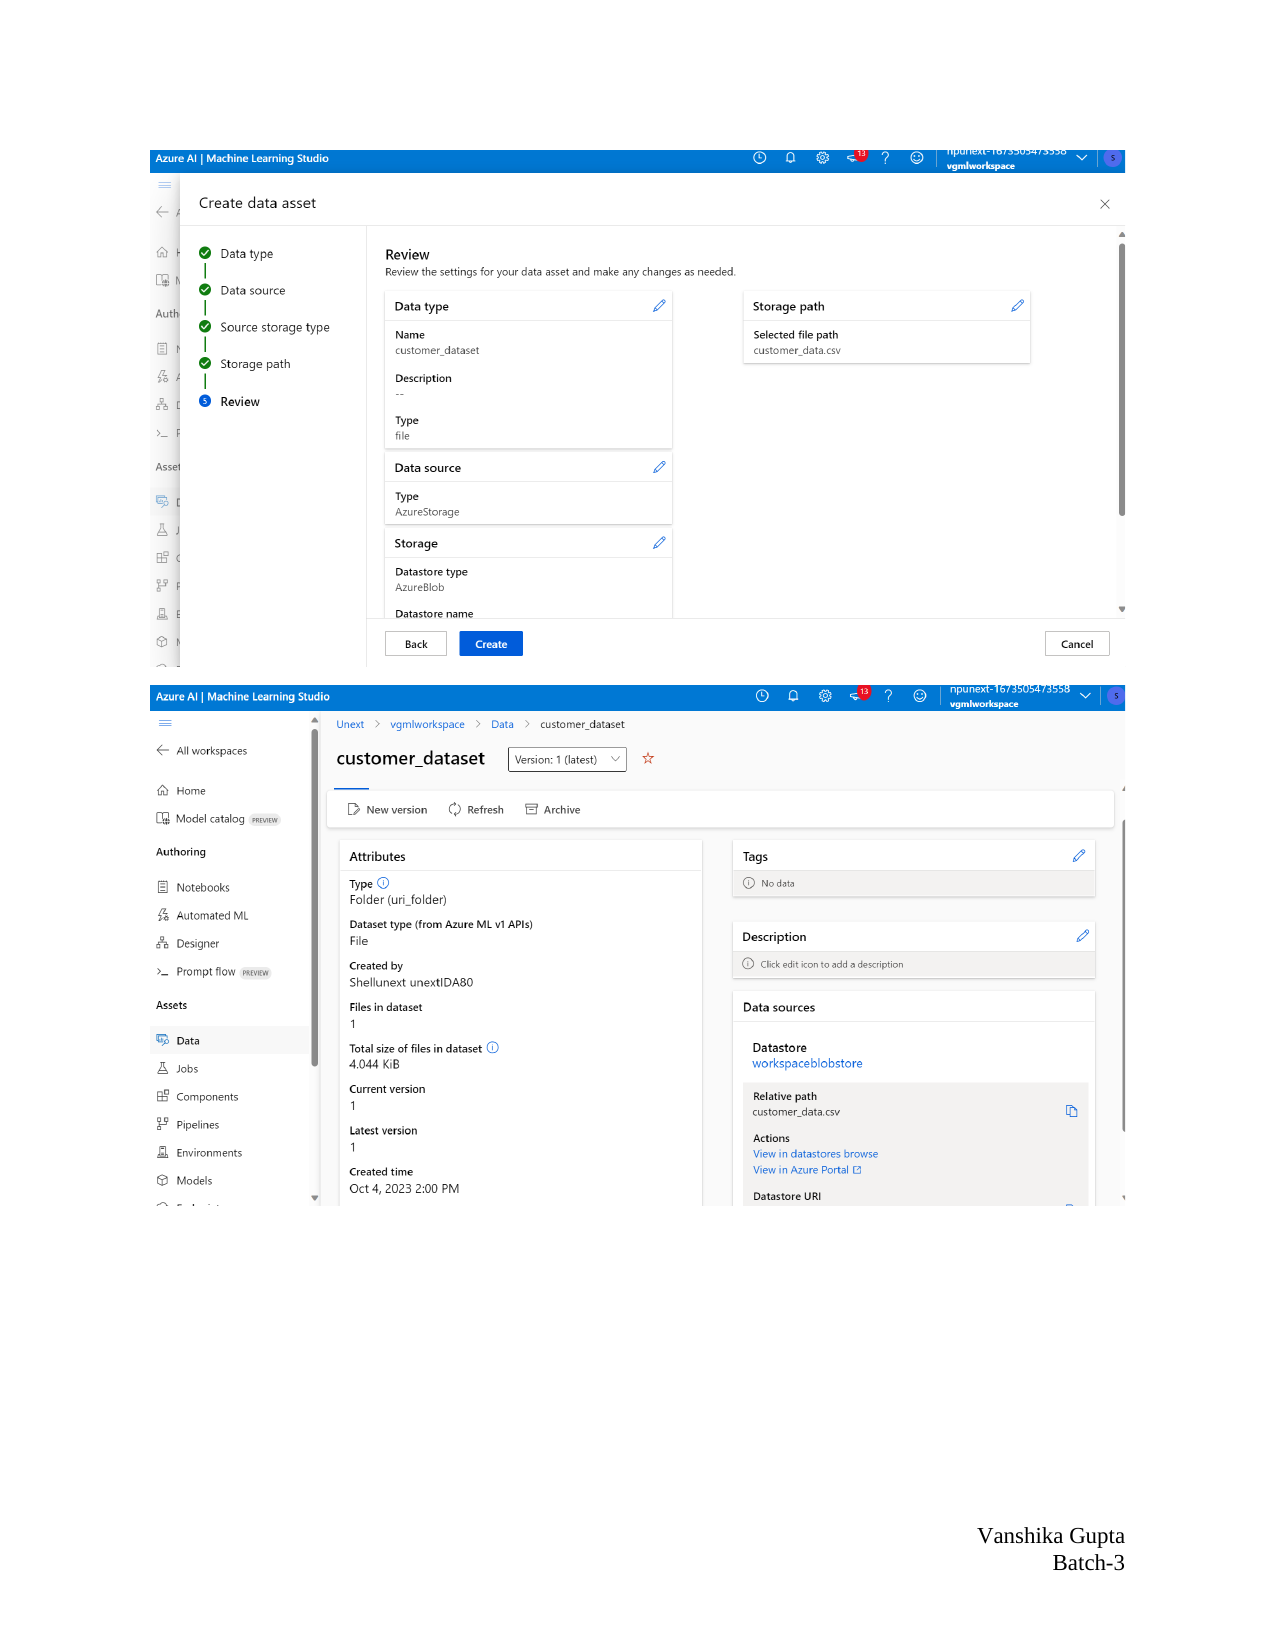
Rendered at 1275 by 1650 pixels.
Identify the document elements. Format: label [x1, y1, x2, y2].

picture [150, 150, 1125, 667]
picture [150, 685, 1125, 1206]
